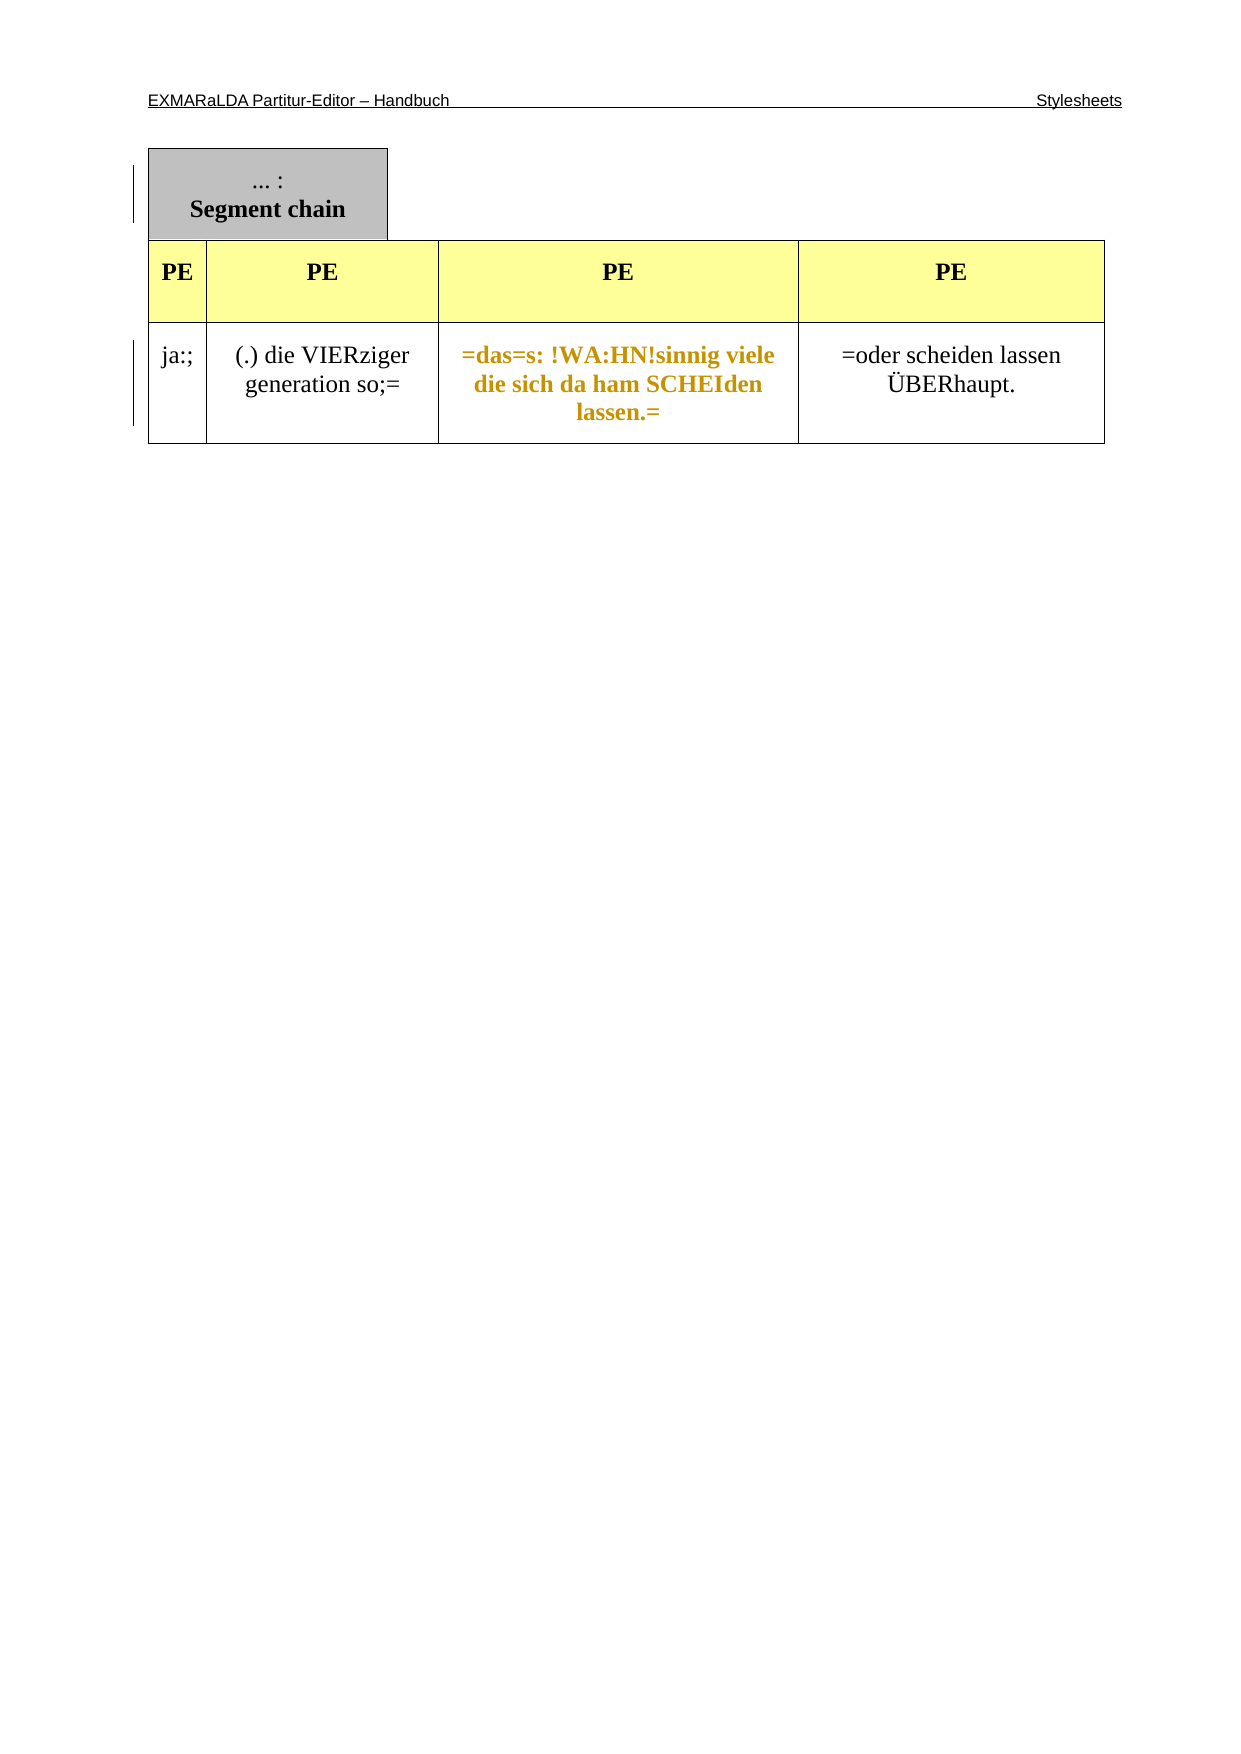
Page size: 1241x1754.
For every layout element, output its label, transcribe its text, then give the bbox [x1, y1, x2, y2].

table_cell (.) die VIERziger generation so;= [207, 323, 438, 443]
table_cell PE [149, 241, 206, 322]
table_cell PE [439, 241, 798, 322]
table_cell PE [207, 241, 438, 322]
table_cell =oder scheiden lassen ÜBERhaupt. [799, 323, 1104, 443]
table_cell PE [799, 241, 1104, 322]
table_header ... :Segment chain [149, 149, 387, 239]
table_cell =das=s: !WA:HN!sinnig viele die sich da ham SCHEIden lassen.= [439, 323, 798, 443]
table_cell ja:; [149, 323, 206, 443]
